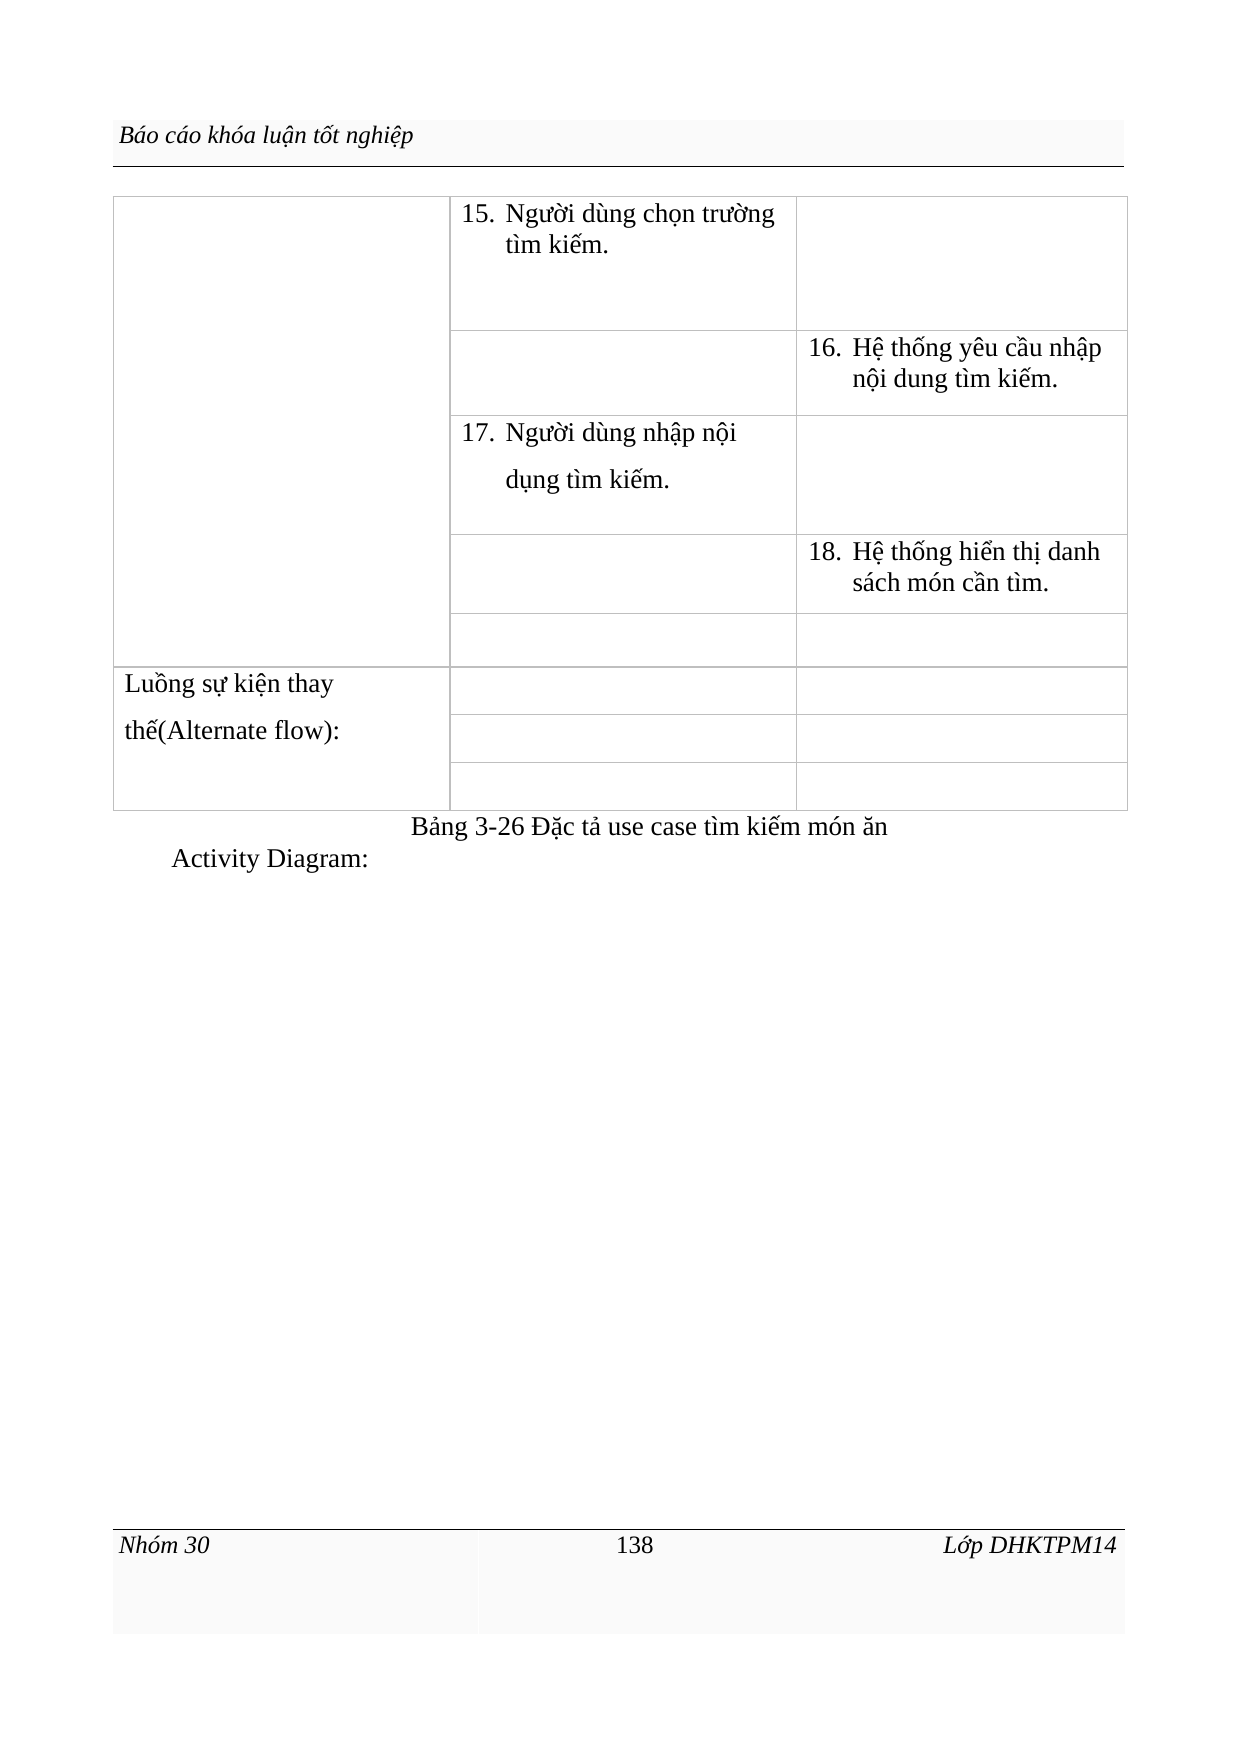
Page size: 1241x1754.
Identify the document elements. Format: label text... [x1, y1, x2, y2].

table_cell [797, 416, 1127, 534]
table_cell Người dùng chọn trường tìm kiếm. [451, 197, 796, 330]
table_cell [797, 668, 1127, 714]
text Activity Diagram: [112, 842, 1128, 873]
table_cell [451, 331, 796, 415]
table_cell [797, 763, 1127, 809]
table_cell [797, 197, 1127, 330]
table_cell [797, 614, 1127, 666]
table_cell [797, 715, 1127, 762]
table_cell Người dùng nhập nội dụng tìm kiếm. [451, 416, 796, 534]
table_cell [451, 763, 796, 809]
table_cell [451, 715, 796, 762]
table_cell Hệ thống hiển thị danh sách món cần tìm. [797, 535, 1127, 613]
table_cell Hệ thống yêu cầu nhập nội dung tìm kiếm. [797, 331, 1127, 415]
table_cell [451, 614, 796, 666]
table_cell [451, 535, 796, 613]
table_cell Luồng sự kiện thay thế(Alternate flow): [114, 668, 449, 809]
table_cell [451, 668, 796, 714]
text Bảng 3-26 Đặc tả use case tìm kiếm món ăn [112, 811, 1128, 842]
